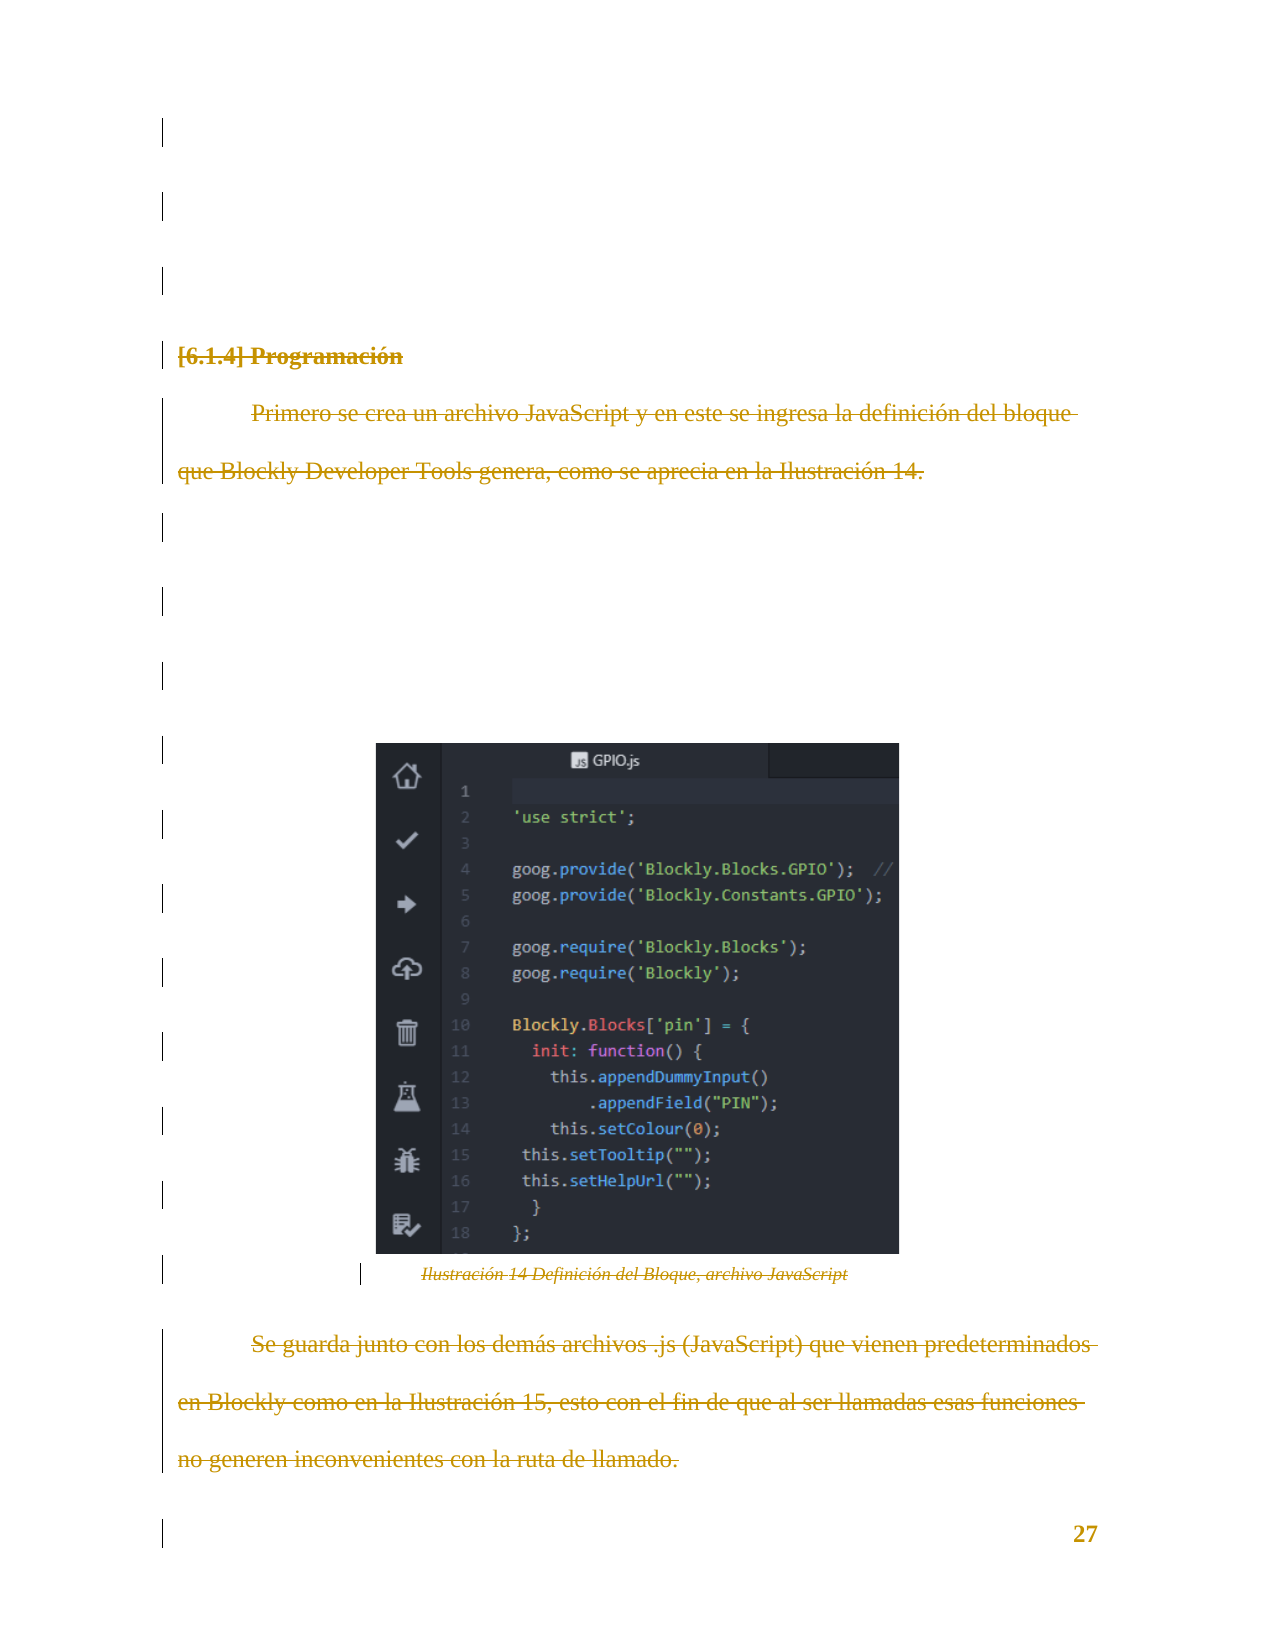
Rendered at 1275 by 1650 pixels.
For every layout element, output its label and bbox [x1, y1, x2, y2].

picture [375, 743, 900, 1254]
